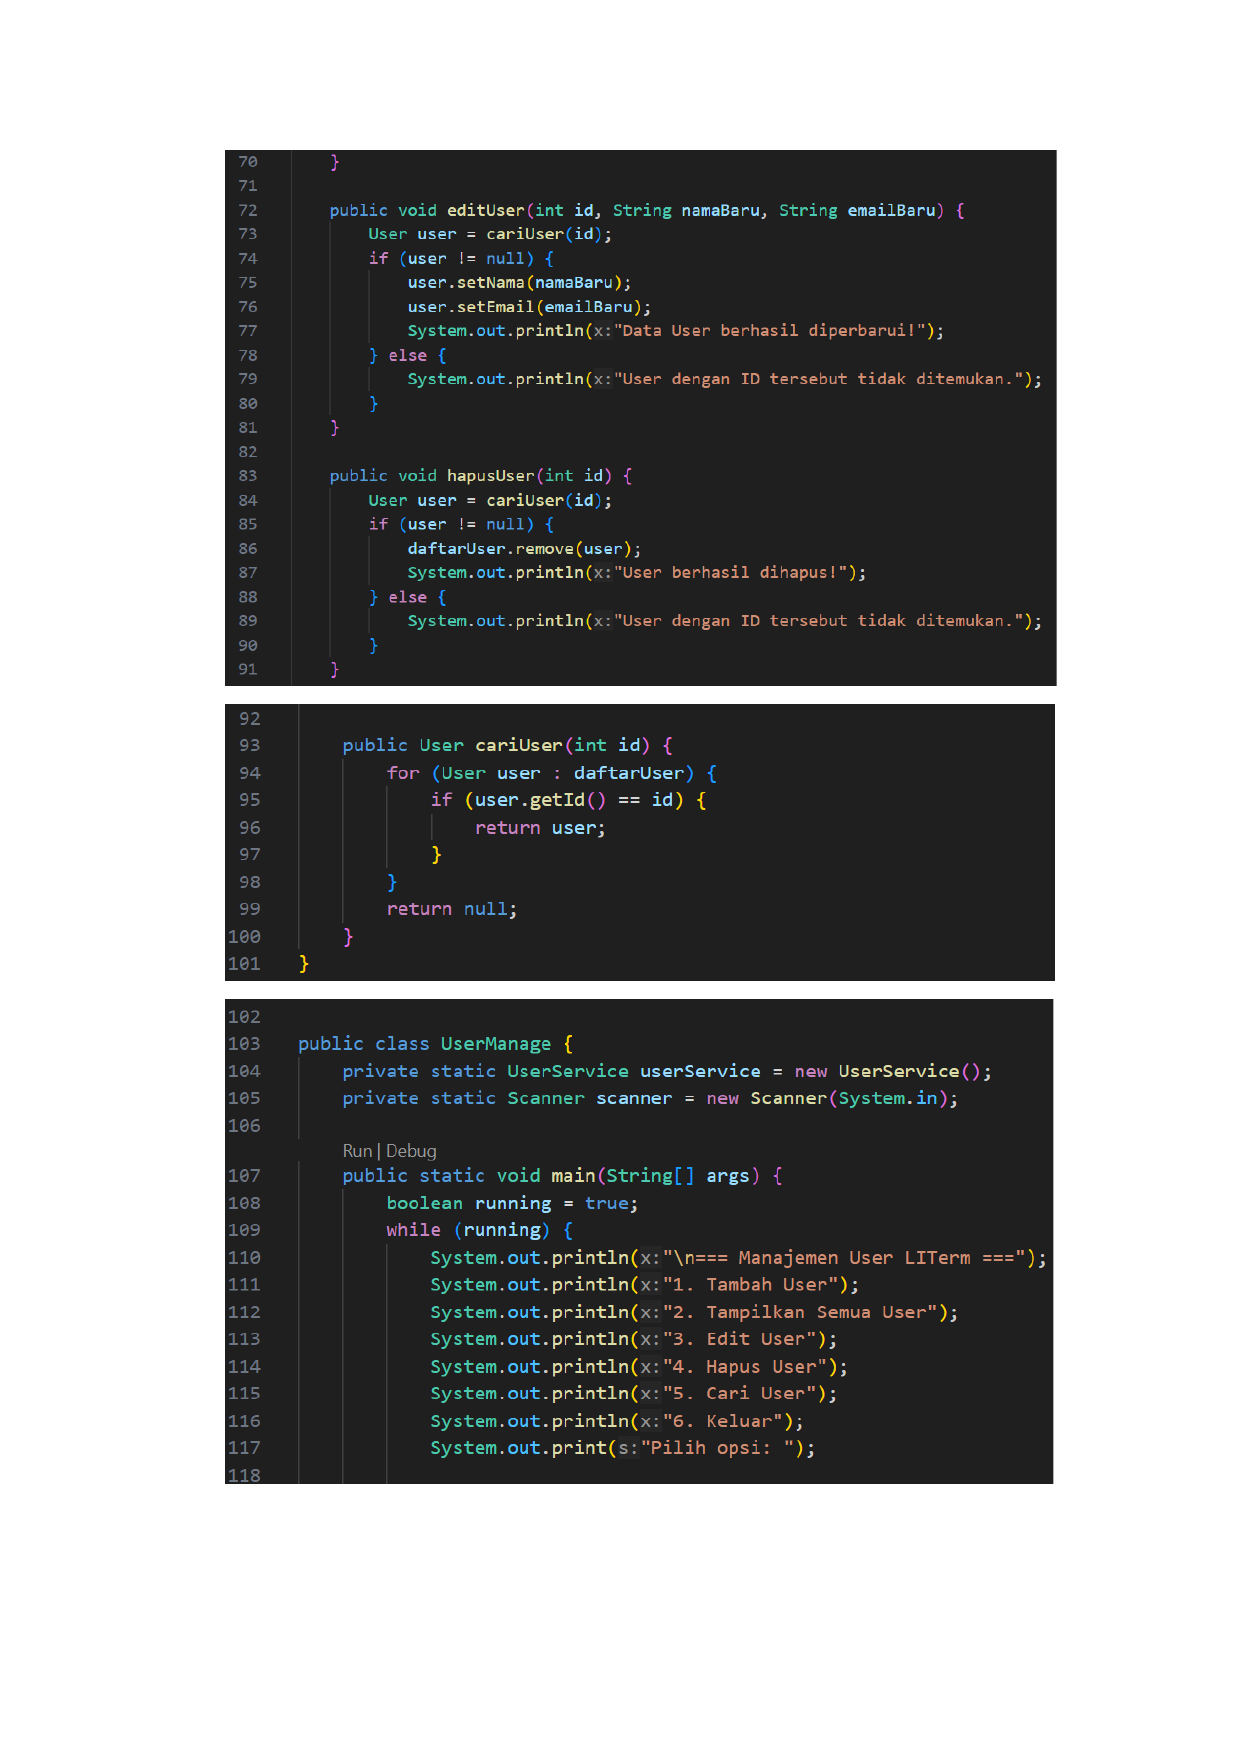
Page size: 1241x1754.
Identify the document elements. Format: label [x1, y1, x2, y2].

picture [225, 999, 1054, 1484]
picture [225, 150, 1057, 686]
picture [225, 704, 1055, 981]
